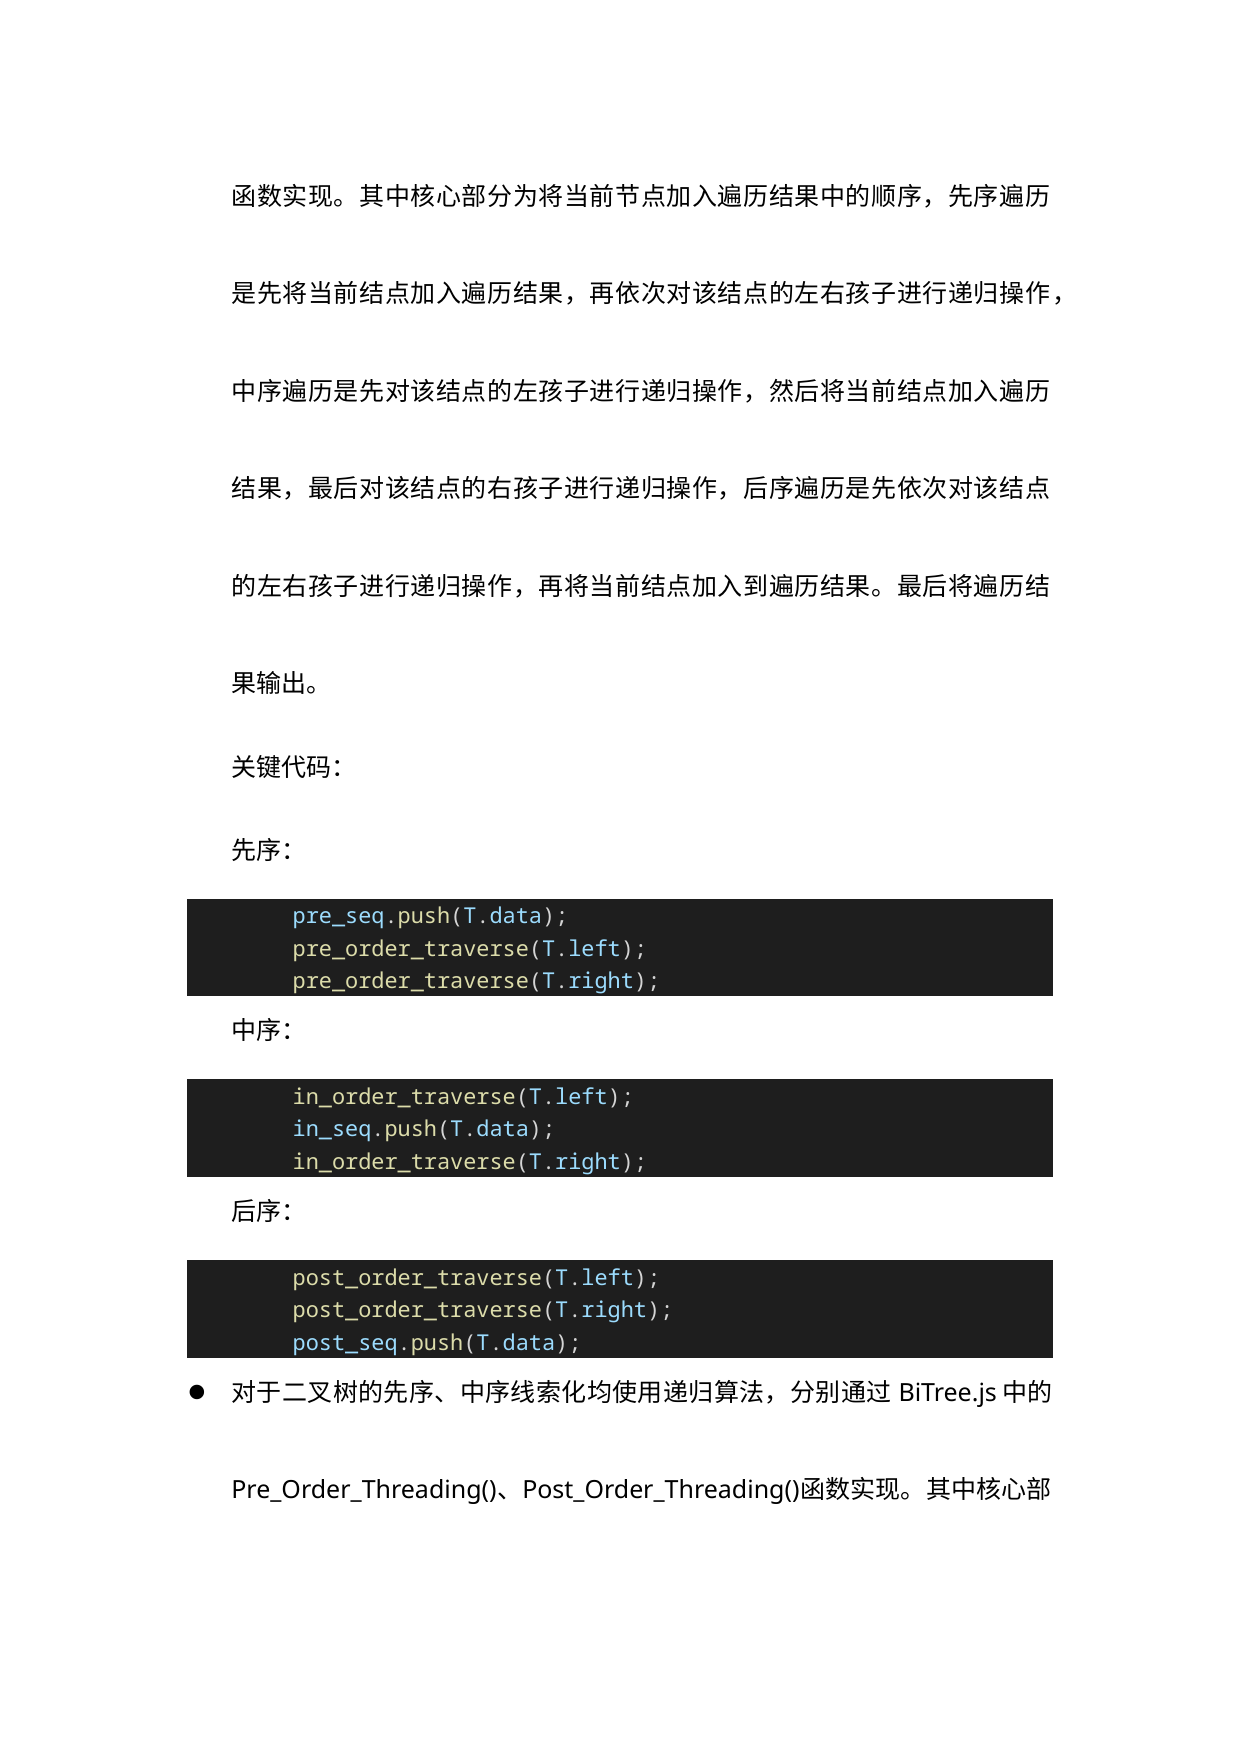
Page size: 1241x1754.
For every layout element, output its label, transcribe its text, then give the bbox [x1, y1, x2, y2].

list 先序： [231, 816, 1053, 881]
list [187, 162, 1053, 714]
text post_order_traverse(T.left); [187, 1260, 1053, 1293]
text 中序： [231, 996, 1053, 1061]
list 关键代码： [231, 733, 1053, 798]
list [187, 1358, 1053, 1520]
text in_order_traverse(T.left); [187, 1079, 1053, 1112]
text pre_order_traverse(T.right); [187, 964, 1053, 996]
text pre_order_traverse(T.left); [187, 931, 1053, 964]
text post_seq.push(T.data); [187, 1325, 1053, 1358]
text in_seq.push(T.data); [187, 1112, 1053, 1144]
text pre_seq.push(T.data); [187, 899, 1053, 931]
text post_order_traverse(T.right); [187, 1293, 1053, 1325]
text 后序： [231, 1177, 1053, 1242]
text in_order_traverse(T.right); [187, 1144, 1053, 1177]
